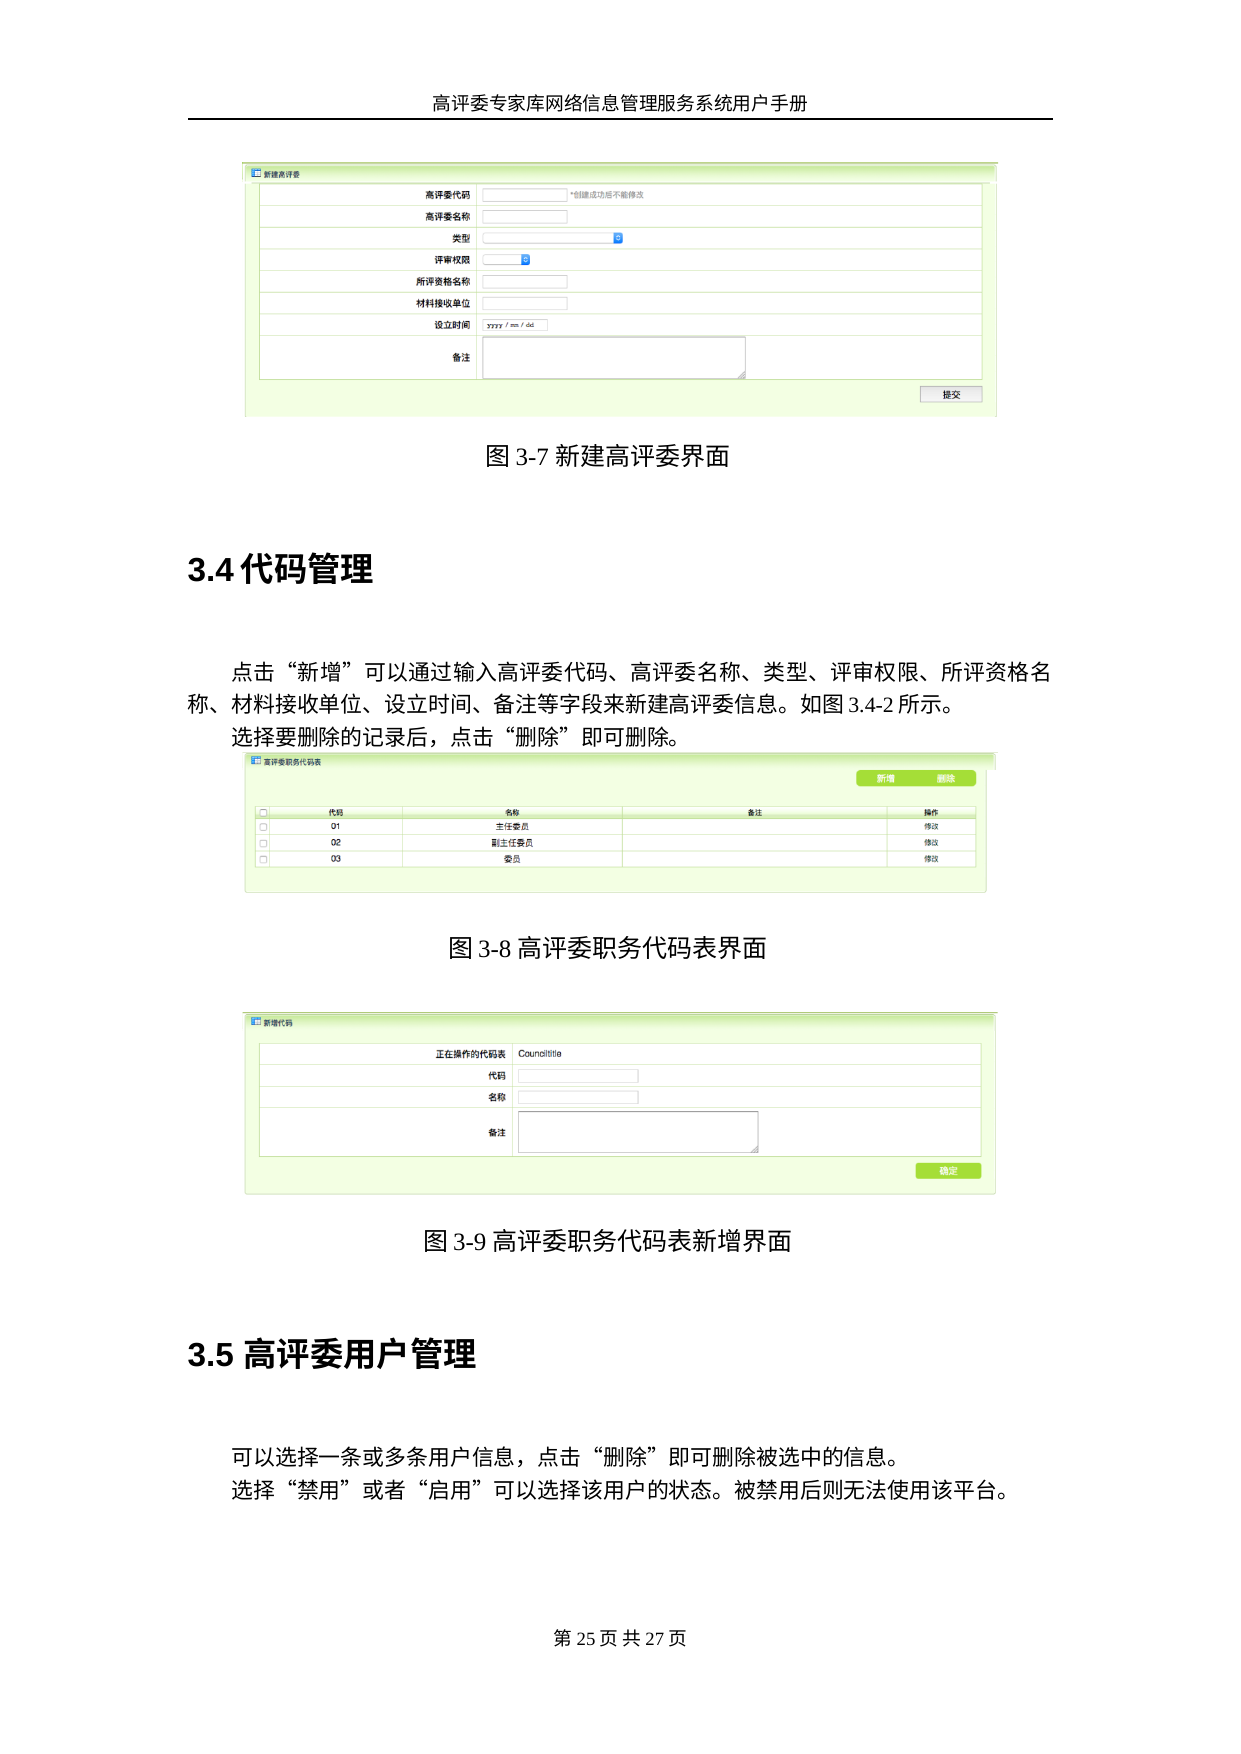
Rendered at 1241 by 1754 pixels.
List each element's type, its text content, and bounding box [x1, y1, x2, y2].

text 可以选择一条或多条用户信息，点击“删除”即可删除被选中的信息。 [187, 1440, 1053, 1472]
text 图3-9 高评委职务代码表新增界面 [187, 1207, 1028, 1272]
text 选择“禁用”或者“启用”可以选择该用户的状态。被禁用后则无法使用该平台。 [187, 1472, 1053, 1505]
picture [242, 162, 999, 417]
picture [242, 752, 998, 896]
picture [242, 1012, 998, 1197]
text 点击“新增”可以通过输入高评委代码、高评委名称、类型、评审权限、所评资格名称、材料接收单位、设立时间、备注等字段来新建高评委信息。如图3.4-2所示。 [187, 654, 1053, 719]
text 选择要删除的记录后，点击“删除”即可删除。 [187, 719, 1053, 752]
text 图3-7 新建高评委界面 [187, 422, 1028, 487]
text 图3-8 高评委职务代码表界面 [187, 914, 1028, 979]
